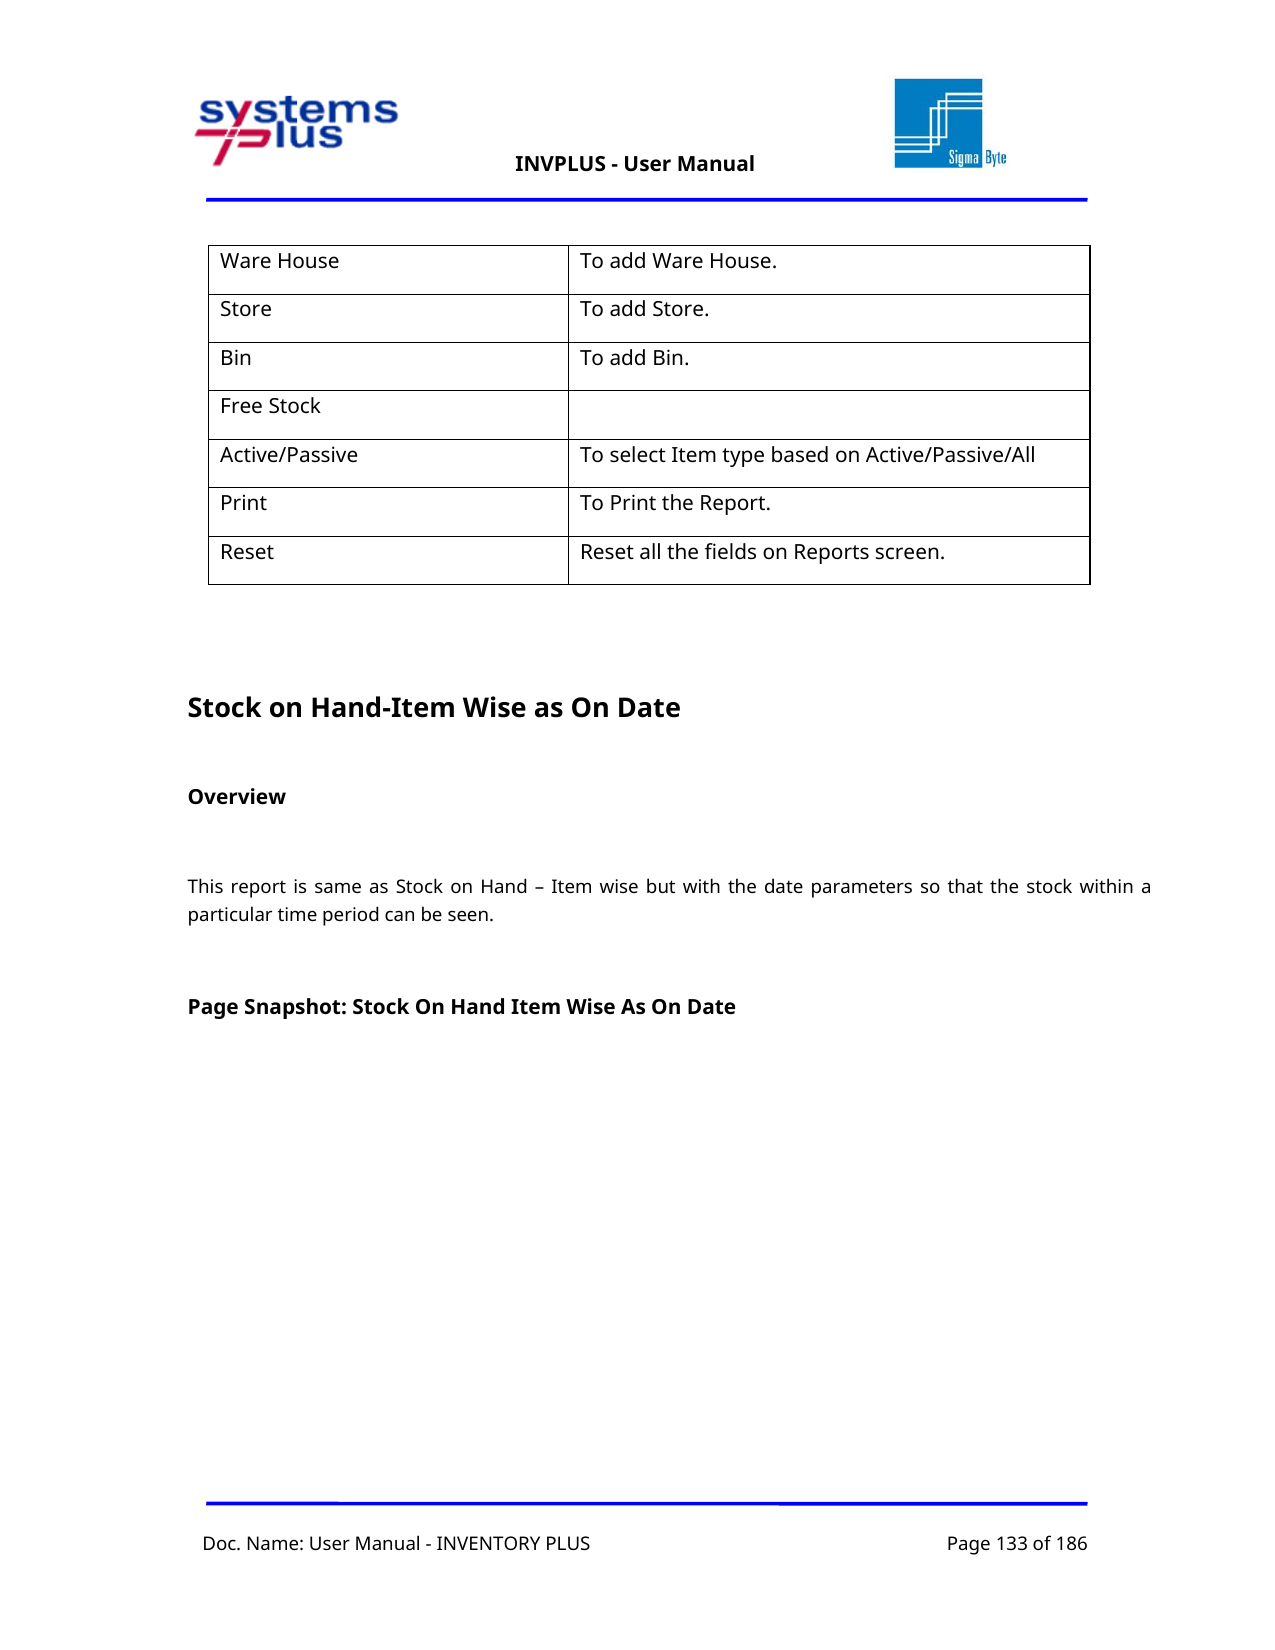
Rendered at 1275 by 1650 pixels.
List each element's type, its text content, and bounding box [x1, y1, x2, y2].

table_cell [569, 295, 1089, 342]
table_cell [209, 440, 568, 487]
text Overview [187, 782, 1153, 810]
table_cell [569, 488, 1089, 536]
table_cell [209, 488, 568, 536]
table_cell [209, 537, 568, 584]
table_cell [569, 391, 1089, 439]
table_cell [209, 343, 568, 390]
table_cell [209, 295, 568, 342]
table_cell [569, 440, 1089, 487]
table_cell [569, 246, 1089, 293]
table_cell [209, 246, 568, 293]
picture [870, 75, 1012, 172]
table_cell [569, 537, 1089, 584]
text This report is same as Stock on Hand – Item wise but with the date parameters so that the stock within a particular time period can be seen. [187, 873, 1153, 926]
subtitle Stock on Hand-Item Wise as On Date [187, 688, 1153, 725]
picture [187, 81, 405, 172]
text Page Snapshot: Stock On Hand Item Wise As On Date [187, 992, 1153, 1021]
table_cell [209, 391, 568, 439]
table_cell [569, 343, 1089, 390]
